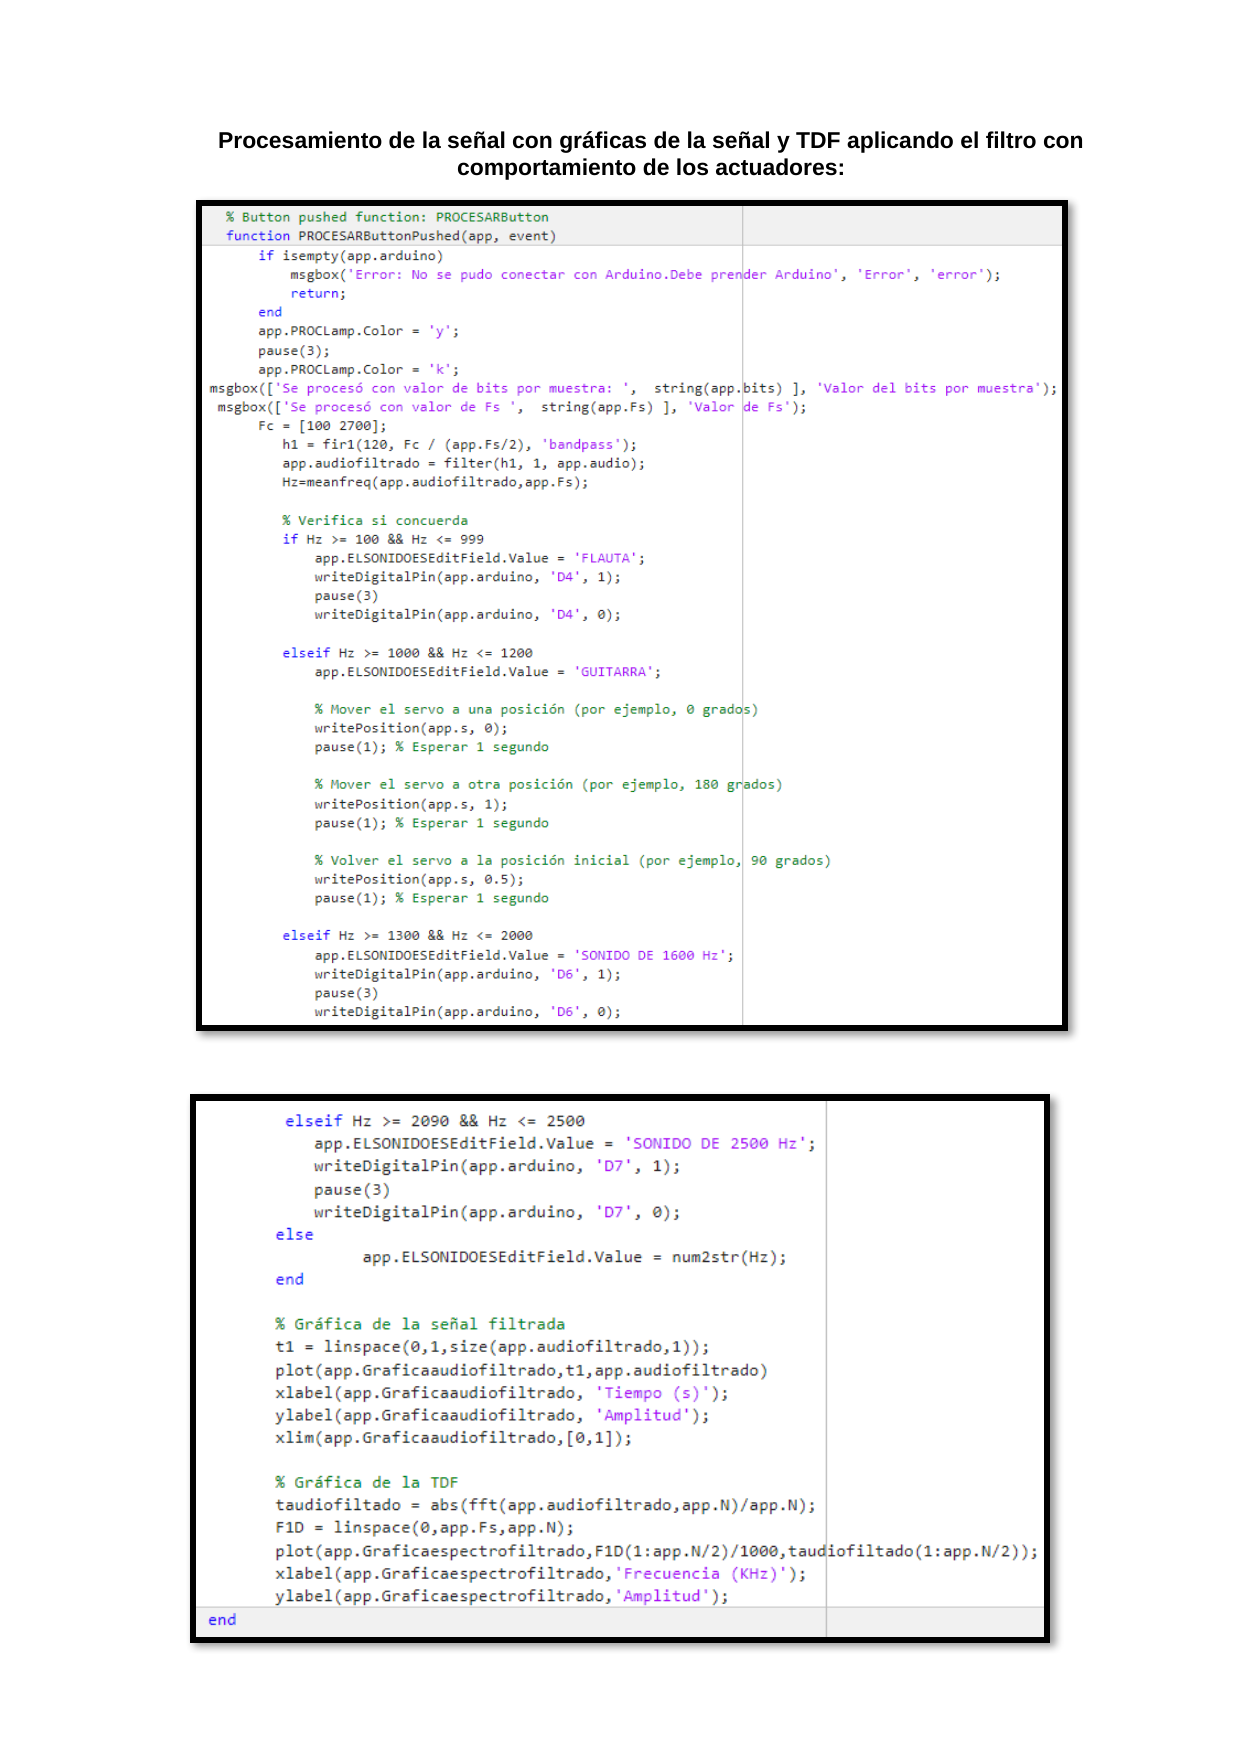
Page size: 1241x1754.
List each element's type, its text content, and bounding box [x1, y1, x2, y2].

picture [202, 206, 1062, 1025]
list Procesamiento de la señal con gráficas de la señal y TDF aplicando el filtro con comportamiento de los actuadores: [156, 127, 1146, 180]
picture [196, 1101, 1044, 1637]
